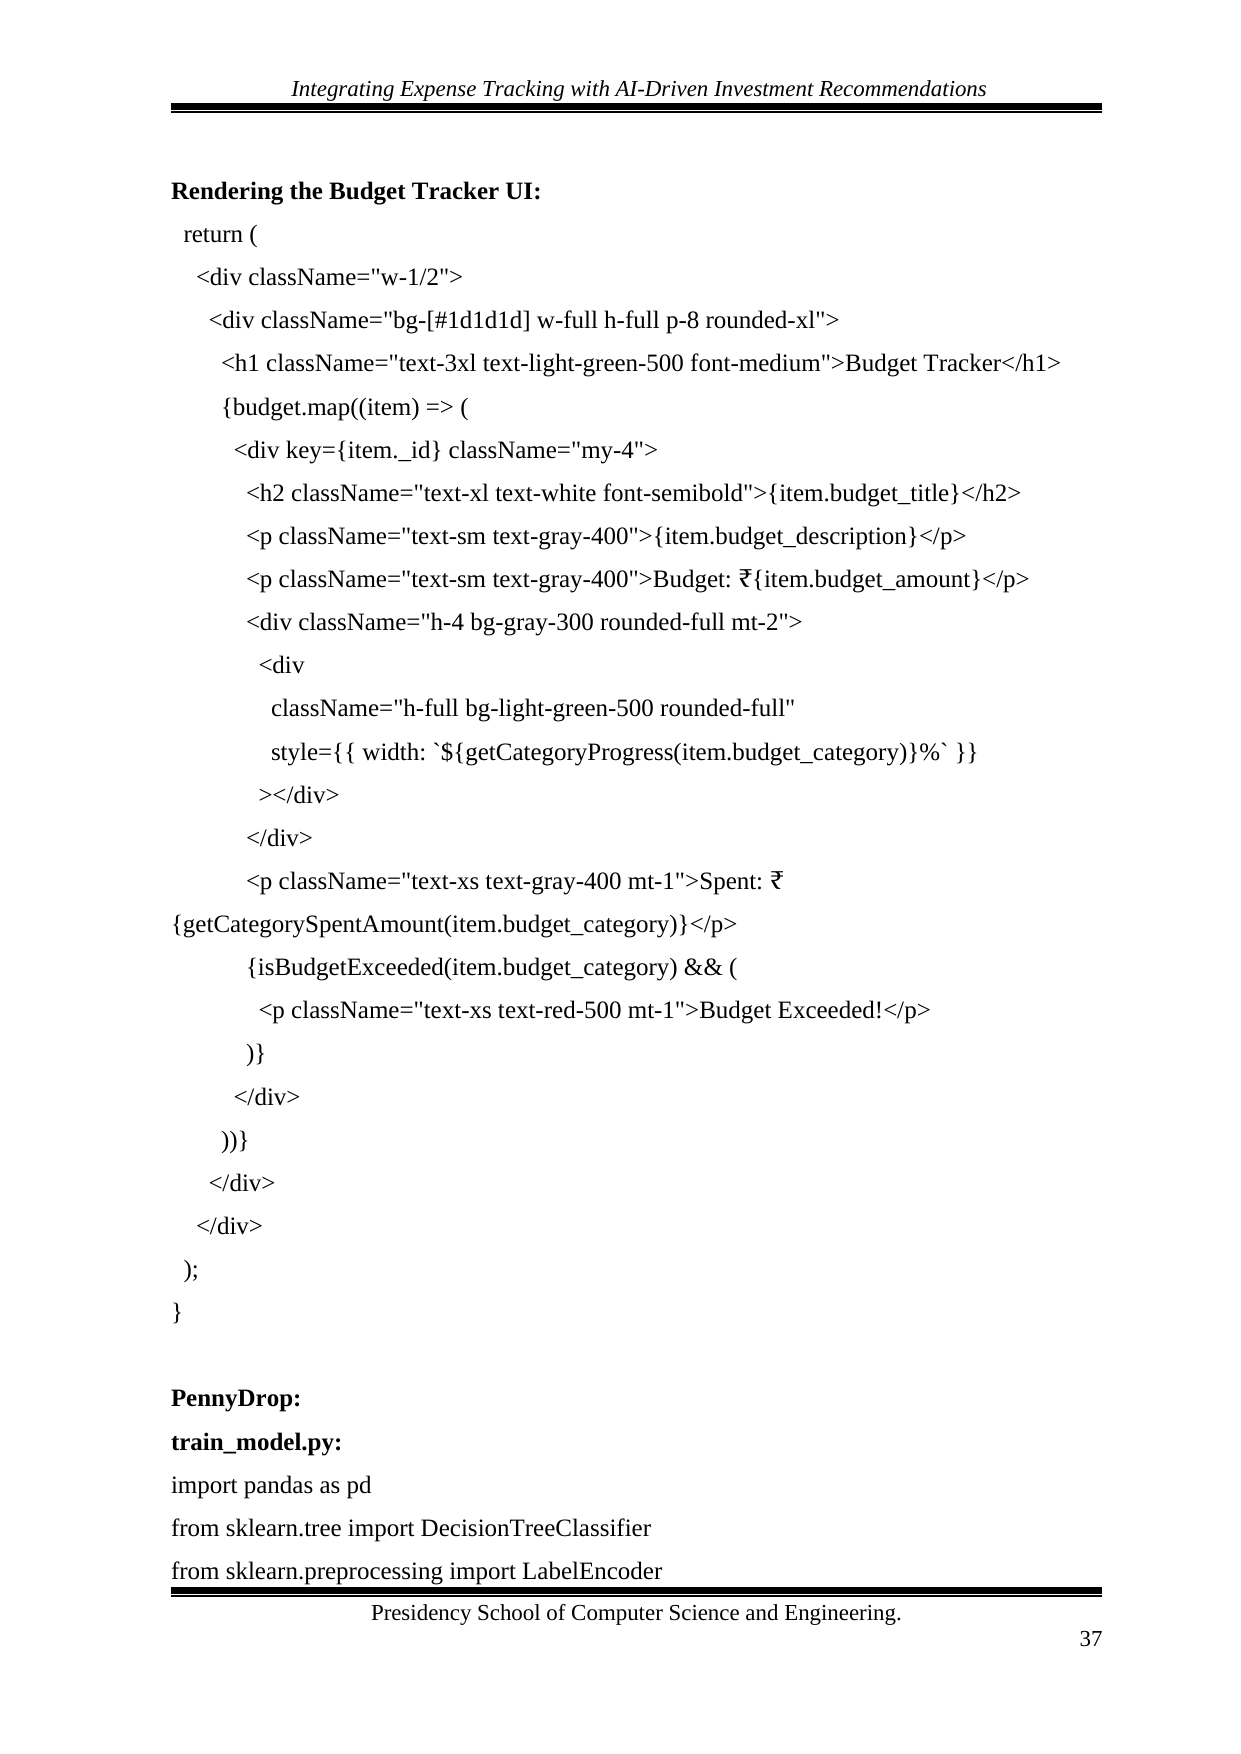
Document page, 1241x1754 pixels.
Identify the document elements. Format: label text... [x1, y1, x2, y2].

text className="h-full bg-light-green-500 rounded-full" [171, 693, 1102, 722]
text ></div> [171, 780, 1102, 808]
text } [171, 1297, 1102, 1326]
text train_model.py: [171, 1427, 1102, 1455]
text ))} [171, 1125, 1102, 1153]
text import pandas as pd [171, 1470, 1102, 1498]
text <div className="h-4 bg-gray-300 rounded-full mt-2"> [171, 607, 1102, 636]
text </div> [171, 823, 1102, 852]
text <p className="text-sm text-gray-400">{item.budget_description}</p> [171, 521, 1102, 550]
text <h2 className="text-xl text-white font-semibold">{item.budget_title}</h2> [171, 478, 1102, 507]
text </div> [171, 1082, 1102, 1110]
text </div> [171, 1168, 1102, 1197]
text PennyDrop: [171, 1383, 1102, 1412]
text return ( [171, 219, 1102, 248]
text <div [171, 650, 1102, 679]
text {isBudgetExceeded(item.budget_category) && ( [171, 952, 1102, 981]
text {budget.map((item) => ( [171, 392, 1102, 420]
text style={{ width: `${getCategoryProgress(item.budget_category)}%` }} [171, 737, 1102, 765]
text <div className="bg-[#1d1d1d] w-full h-full p-8 rounded-xl"> [171, 305, 1102, 334]
text )} [171, 1038, 1102, 1067]
text <h1 className="text-3xl text-light-green-500 font-medium">Budget Tracker</h1> [171, 348, 1102, 377]
text </div> [171, 1211, 1102, 1240]
text <div key={item._id} className="my-4"> [171, 435, 1102, 463]
text <p className="text-xs text-red-500 mt-1">Budget Exceeded!</p> [171, 995, 1102, 1024]
text <p className="text-sm text-gray-400">Budget: ₹{item.budget_amount}</p> [171, 564, 1102, 593]
text from sklearn.preprocessing import LabelEncoder [171, 1556, 1102, 1585]
text ); [171, 1254, 1102, 1283]
text from sklearn.tree import DecisionTreeClassifier [171, 1513, 1102, 1542]
text <p className="text-xs text-gray-400 mt-1">Spent: ₹{getCategorySpentAmount(item.budget_category)}</p> [171, 866, 1102, 938]
text Rendering the Budget Tracker UI: [171, 176, 1102, 205]
text <div className="w-1/2"> [171, 262, 1102, 291]
